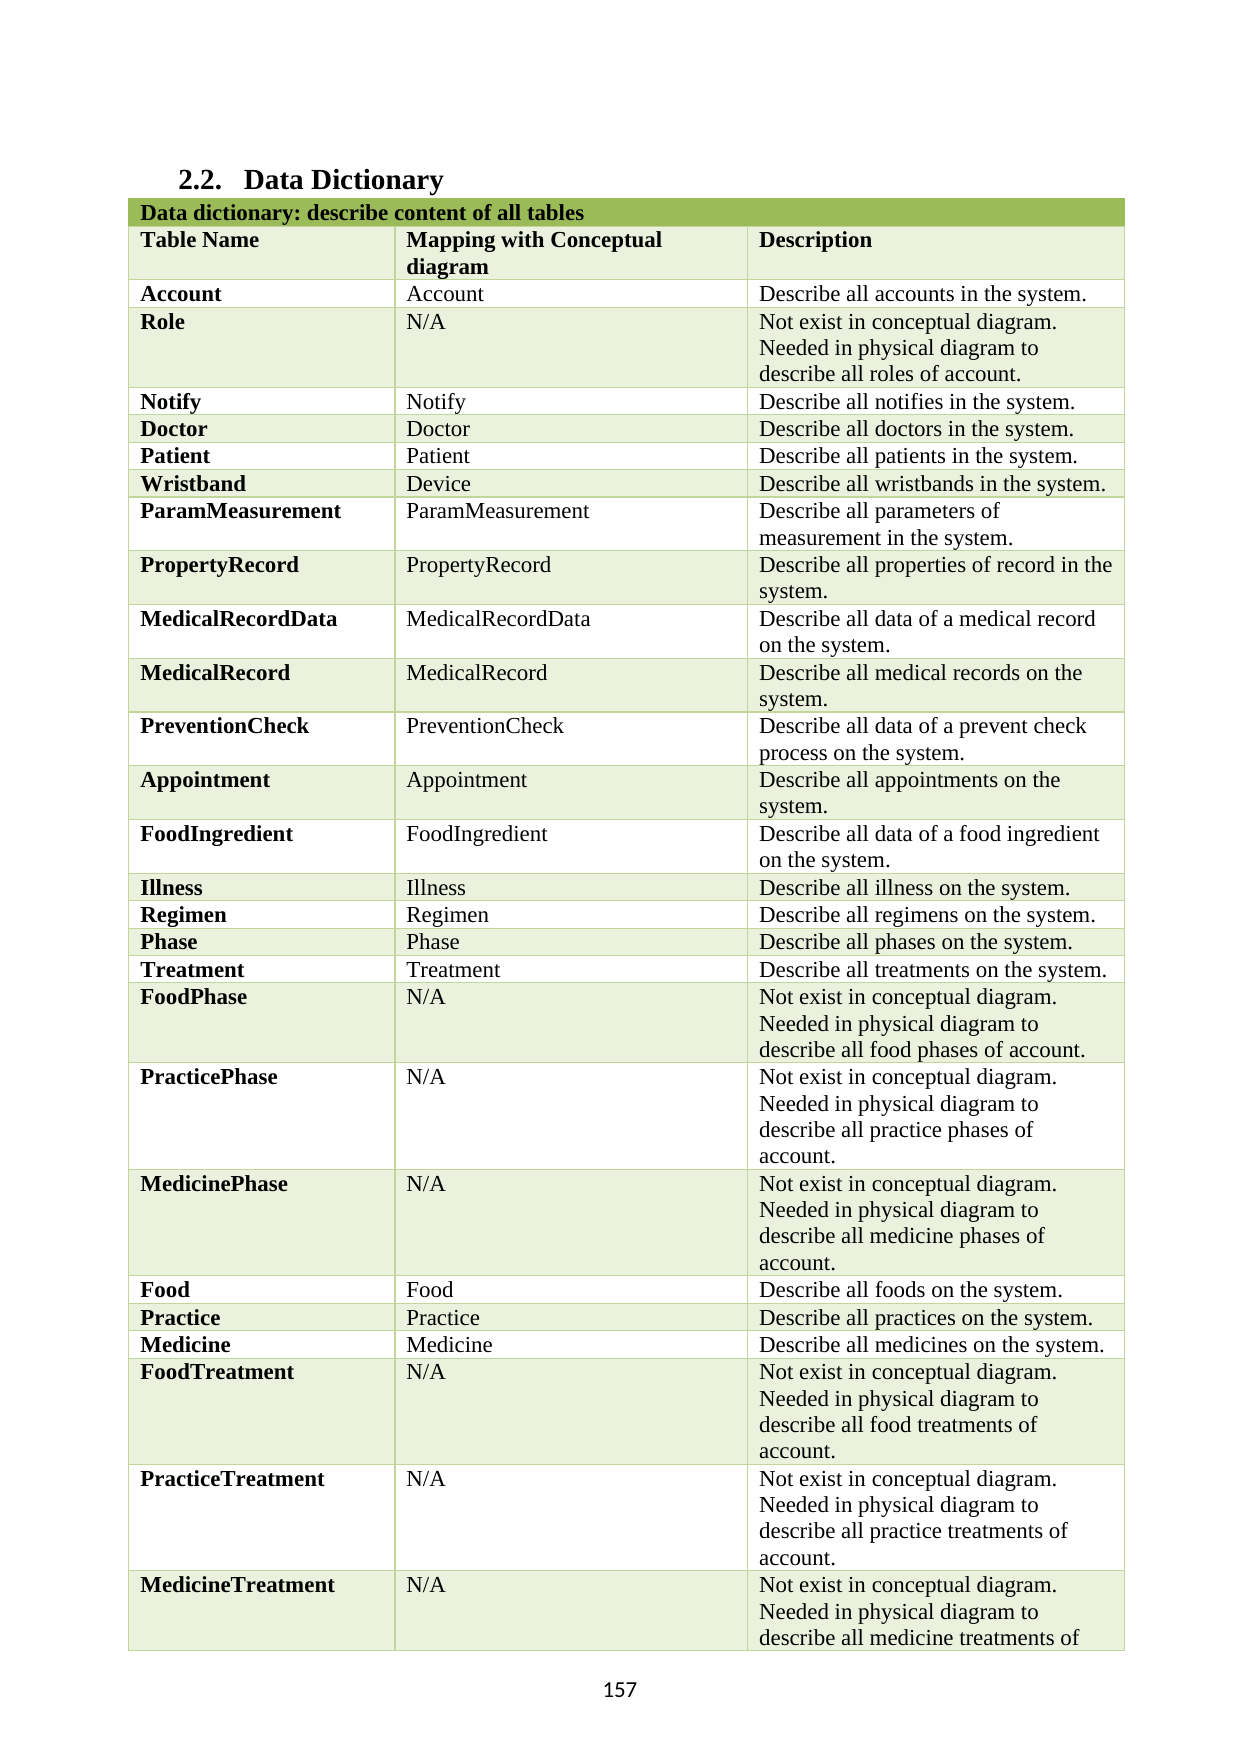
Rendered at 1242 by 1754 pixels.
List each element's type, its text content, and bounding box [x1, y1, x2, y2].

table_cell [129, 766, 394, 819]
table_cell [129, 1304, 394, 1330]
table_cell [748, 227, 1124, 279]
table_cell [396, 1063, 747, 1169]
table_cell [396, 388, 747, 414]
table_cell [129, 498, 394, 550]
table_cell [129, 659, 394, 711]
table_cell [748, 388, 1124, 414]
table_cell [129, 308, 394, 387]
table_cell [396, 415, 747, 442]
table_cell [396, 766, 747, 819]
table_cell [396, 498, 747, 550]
subtitle Data Dictionary [169, 162, 1146, 196]
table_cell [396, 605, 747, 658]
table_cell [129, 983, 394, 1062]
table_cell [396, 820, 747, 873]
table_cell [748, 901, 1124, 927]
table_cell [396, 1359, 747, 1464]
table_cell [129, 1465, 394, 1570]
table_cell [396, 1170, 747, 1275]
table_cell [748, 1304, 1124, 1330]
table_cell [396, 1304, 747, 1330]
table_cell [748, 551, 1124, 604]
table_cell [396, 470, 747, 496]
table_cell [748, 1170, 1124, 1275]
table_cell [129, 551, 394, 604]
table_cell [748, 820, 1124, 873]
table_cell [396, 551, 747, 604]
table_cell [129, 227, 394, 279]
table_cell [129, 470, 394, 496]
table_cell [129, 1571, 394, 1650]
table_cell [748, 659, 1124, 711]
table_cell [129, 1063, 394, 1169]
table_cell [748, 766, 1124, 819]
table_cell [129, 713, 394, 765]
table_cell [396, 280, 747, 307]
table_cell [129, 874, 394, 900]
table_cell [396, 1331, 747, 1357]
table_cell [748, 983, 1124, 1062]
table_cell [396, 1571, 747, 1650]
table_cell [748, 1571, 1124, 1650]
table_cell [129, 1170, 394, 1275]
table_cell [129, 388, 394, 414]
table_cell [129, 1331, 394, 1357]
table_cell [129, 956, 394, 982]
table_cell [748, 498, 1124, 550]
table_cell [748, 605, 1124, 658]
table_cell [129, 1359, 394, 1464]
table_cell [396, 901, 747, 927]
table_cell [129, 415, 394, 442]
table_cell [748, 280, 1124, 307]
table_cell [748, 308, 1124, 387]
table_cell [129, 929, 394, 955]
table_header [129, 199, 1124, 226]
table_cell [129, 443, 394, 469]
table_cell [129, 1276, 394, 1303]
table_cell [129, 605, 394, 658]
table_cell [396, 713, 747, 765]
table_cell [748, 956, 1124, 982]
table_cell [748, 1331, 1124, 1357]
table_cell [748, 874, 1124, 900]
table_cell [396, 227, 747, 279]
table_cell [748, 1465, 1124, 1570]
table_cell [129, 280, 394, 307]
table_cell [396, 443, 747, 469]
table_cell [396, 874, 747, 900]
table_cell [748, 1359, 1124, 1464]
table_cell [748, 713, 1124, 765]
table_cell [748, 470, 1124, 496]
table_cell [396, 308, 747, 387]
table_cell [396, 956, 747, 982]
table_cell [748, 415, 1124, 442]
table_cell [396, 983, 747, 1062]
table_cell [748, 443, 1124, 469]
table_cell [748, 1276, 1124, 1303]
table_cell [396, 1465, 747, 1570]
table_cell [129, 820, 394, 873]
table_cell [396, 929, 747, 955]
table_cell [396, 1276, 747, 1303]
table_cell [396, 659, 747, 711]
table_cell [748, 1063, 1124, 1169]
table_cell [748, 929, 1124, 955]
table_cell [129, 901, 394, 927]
